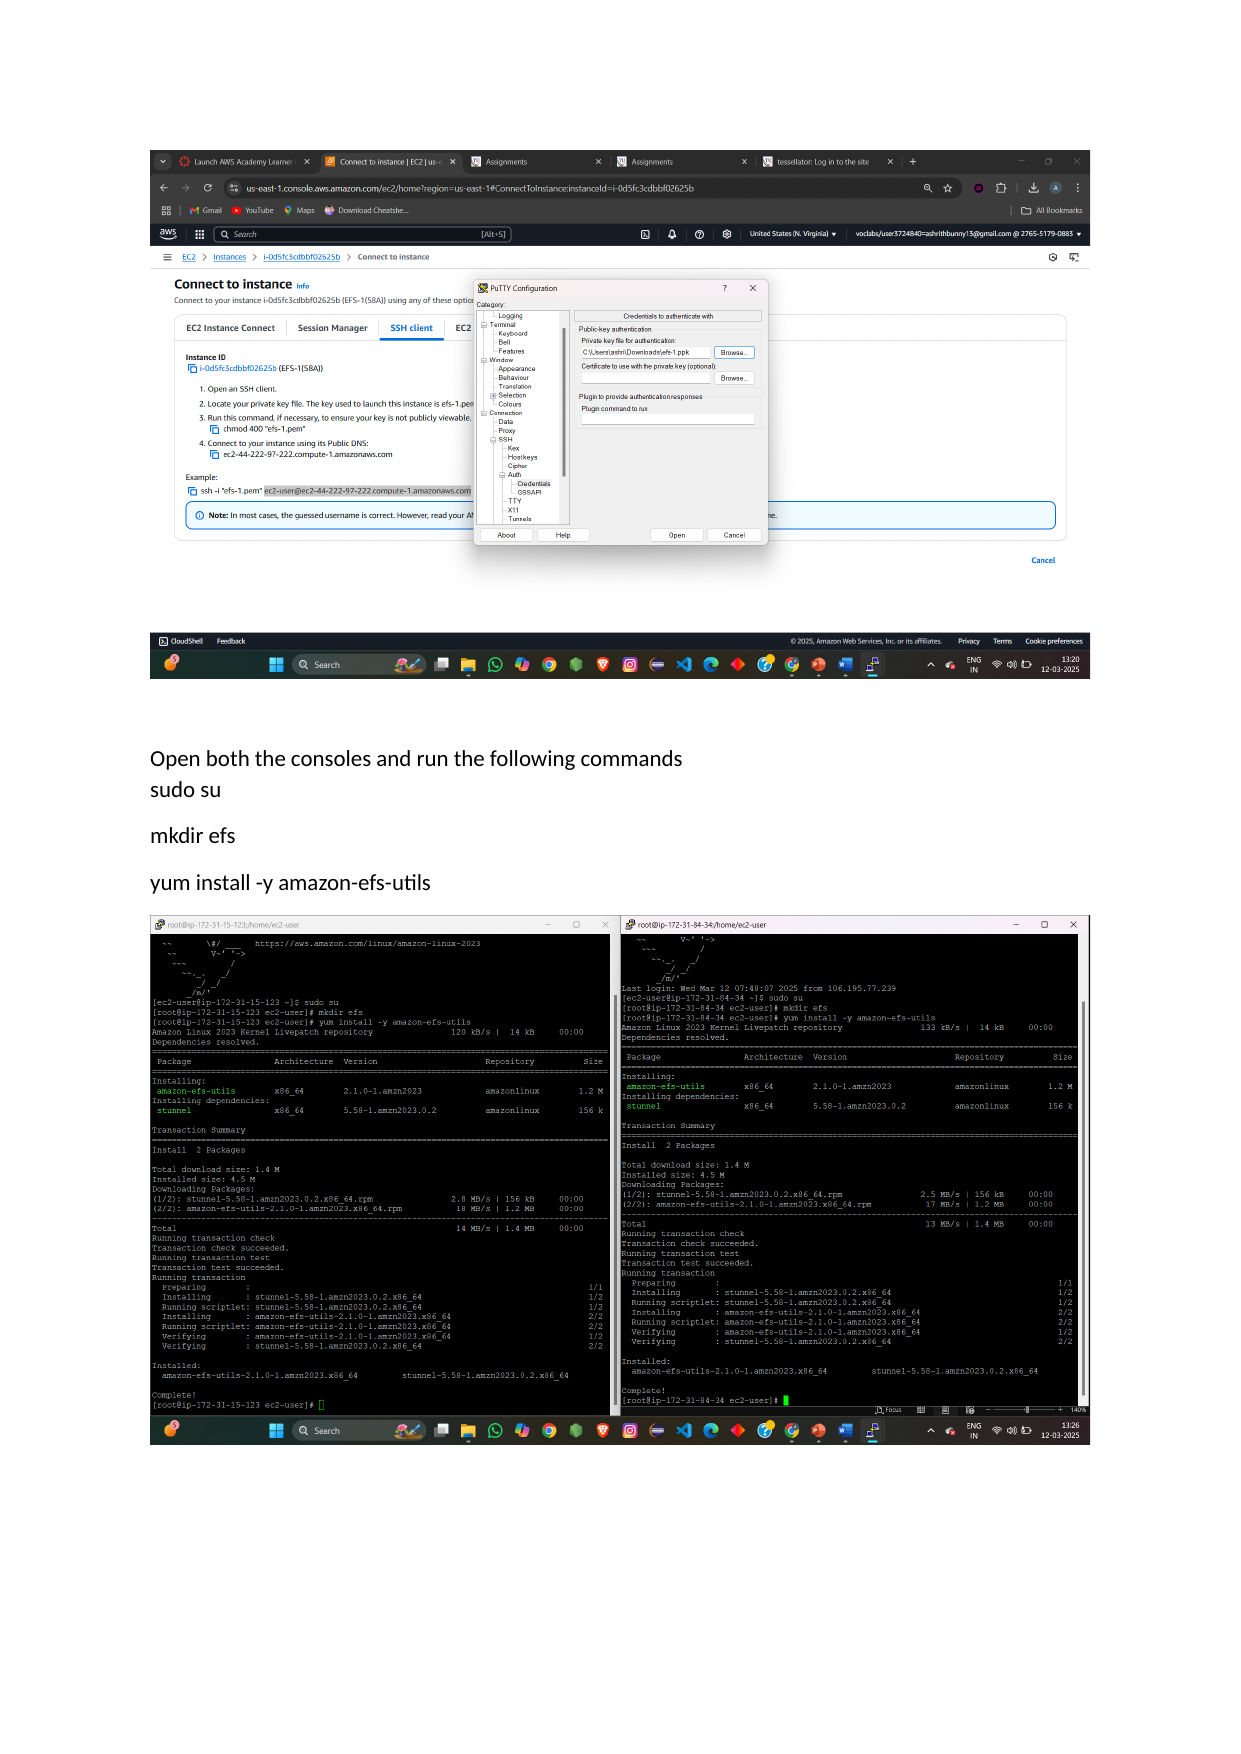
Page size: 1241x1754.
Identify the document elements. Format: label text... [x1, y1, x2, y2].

picture [150, 150, 1091, 679]
text mkdir efs [150, 822, 1090, 850]
picture [150, 915, 1091, 1445]
text Open both the consoles and run the following commands sudo su [150, 744, 1090, 803]
text yum install -y amazon-efs-utils [150, 868, 1090, 897]
